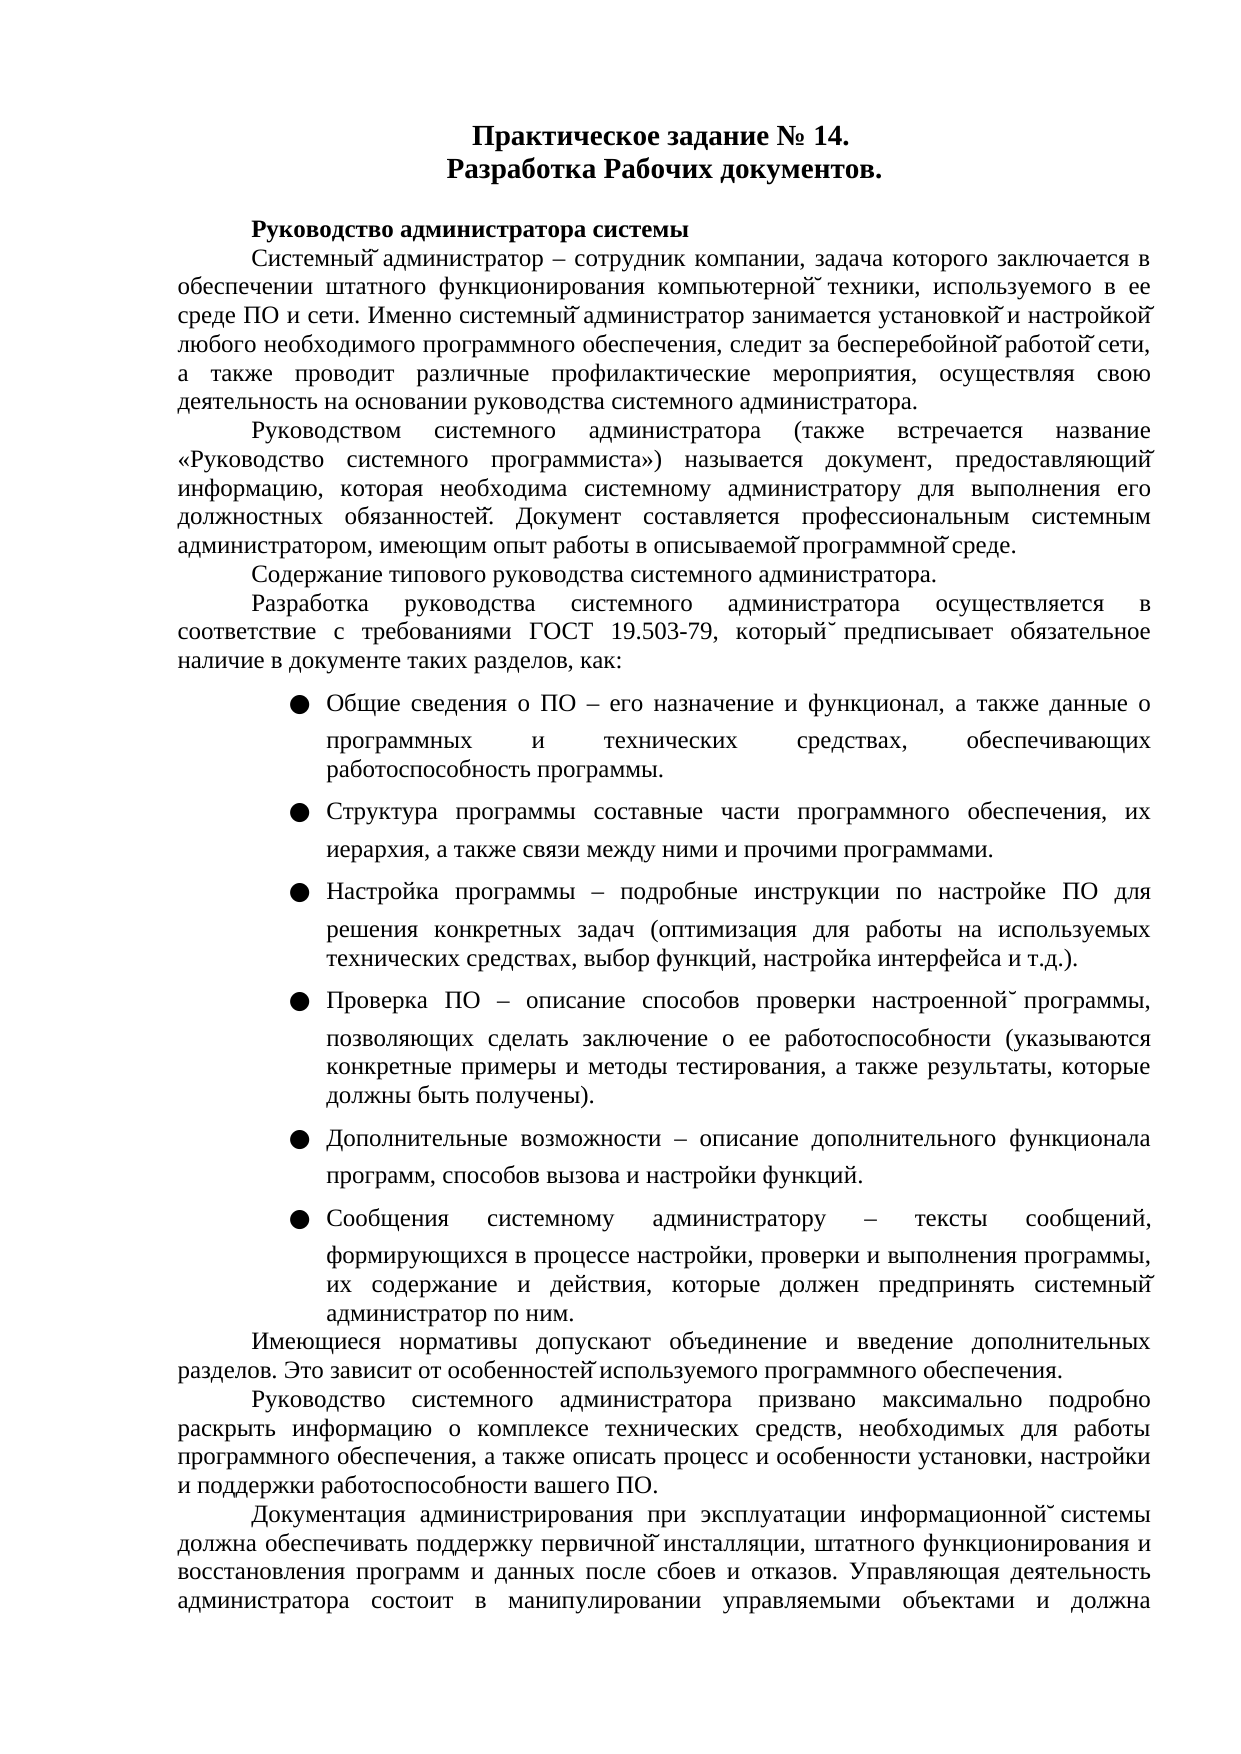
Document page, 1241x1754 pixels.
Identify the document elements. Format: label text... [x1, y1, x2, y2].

list Структура программы составные части программного обеспечения, их иерархия, а также связи между ними и прочими программами. [288, 783, 1152, 863]
text Руководство системного администратора призвано максимально подробно раскрыть информацию о комплексе технических средств, необходимых для работы программного обеспечения, а также описать процесс и особенности установки, настройки и поддержки работоспособности вашего ПО. [177, 1384, 1152, 1499]
list Общие сведения о ПО – его назначение и функционал, а также данные о программных и технических средствах, обеспечивающих работоспособность программы. [288, 674, 1152, 783]
subtitle Практическое задание № 14. Разработка Рабочих документов. [177, 118, 1152, 185]
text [177, 1499, 1152, 1614]
text Содержание типового руководства системного администратора. [177, 559, 1152, 588]
list Дополнительные возможности – описание дополнительного функционала программ, способов вызова и настройки функций. [288, 1109, 1152, 1189]
text Руководством системного администратора (также встречается название «Руководство системного программиста») называется документ, предоставляющий̆ информацию, которая необходима системному администратору для выполнения его должностных обязанностей̆. Документ составляется профессиональным системным администратором, имеющим опыт работы в описываемой̆ программной̆ среде. [177, 415, 1152, 559]
text Системный̆ администратор – сотрудник компании, задача которого заключается в обеспечении штатного функционирования компьютерной̆ техники, используемого в ее среде ПО и сети. Именно системный̆ администратор занимается установкой̆ и настройкой̆ любого необходимого программного обеспечения, следит за бесперебойной̆ работой̆ сети, а также проводит различные профилактические мероприятия, осуществляя свою деятельность на основании руководства системного администратора. [177, 243, 1152, 415]
text Разработка руководства системного администратора осуществляется в соответствие с требованиями ГОСТ 19.503-79, который̆ предписывает обязательное наличие в документе таких разделов, как: [177, 588, 1152, 674]
list Проверка ПО – описание способов проверки настроенной̆ программы, позволяющих сделать заключение о ее работоспособности (указываются конкретные примеры и методы тестирования, а также результаты, которые должны быть получены). [288, 971, 1152, 1109]
list Настройка программы – подробные инструкции по настройке ПО для решения конкретных задач (оптимизация для работы на используемых технических средствах, выбор функций, настройка интерфейса и т.д.). [288, 863, 1152, 971]
text Имеющиеся нормативы допускают объединение и введение дополнительных разделов. Это зависит от особенностей̆ используемого программного обеспечения. [177, 1326, 1152, 1384]
text Руководство администратора системы [177, 214, 1152, 243]
list Сообщения системному администратору – тексты сообщений, формирующихся в процессе настройки, проверки и выполнения программы, их содержание и действия, которые должен предпринять системный̆ администратор по ним. [288, 1189, 1152, 1326]
